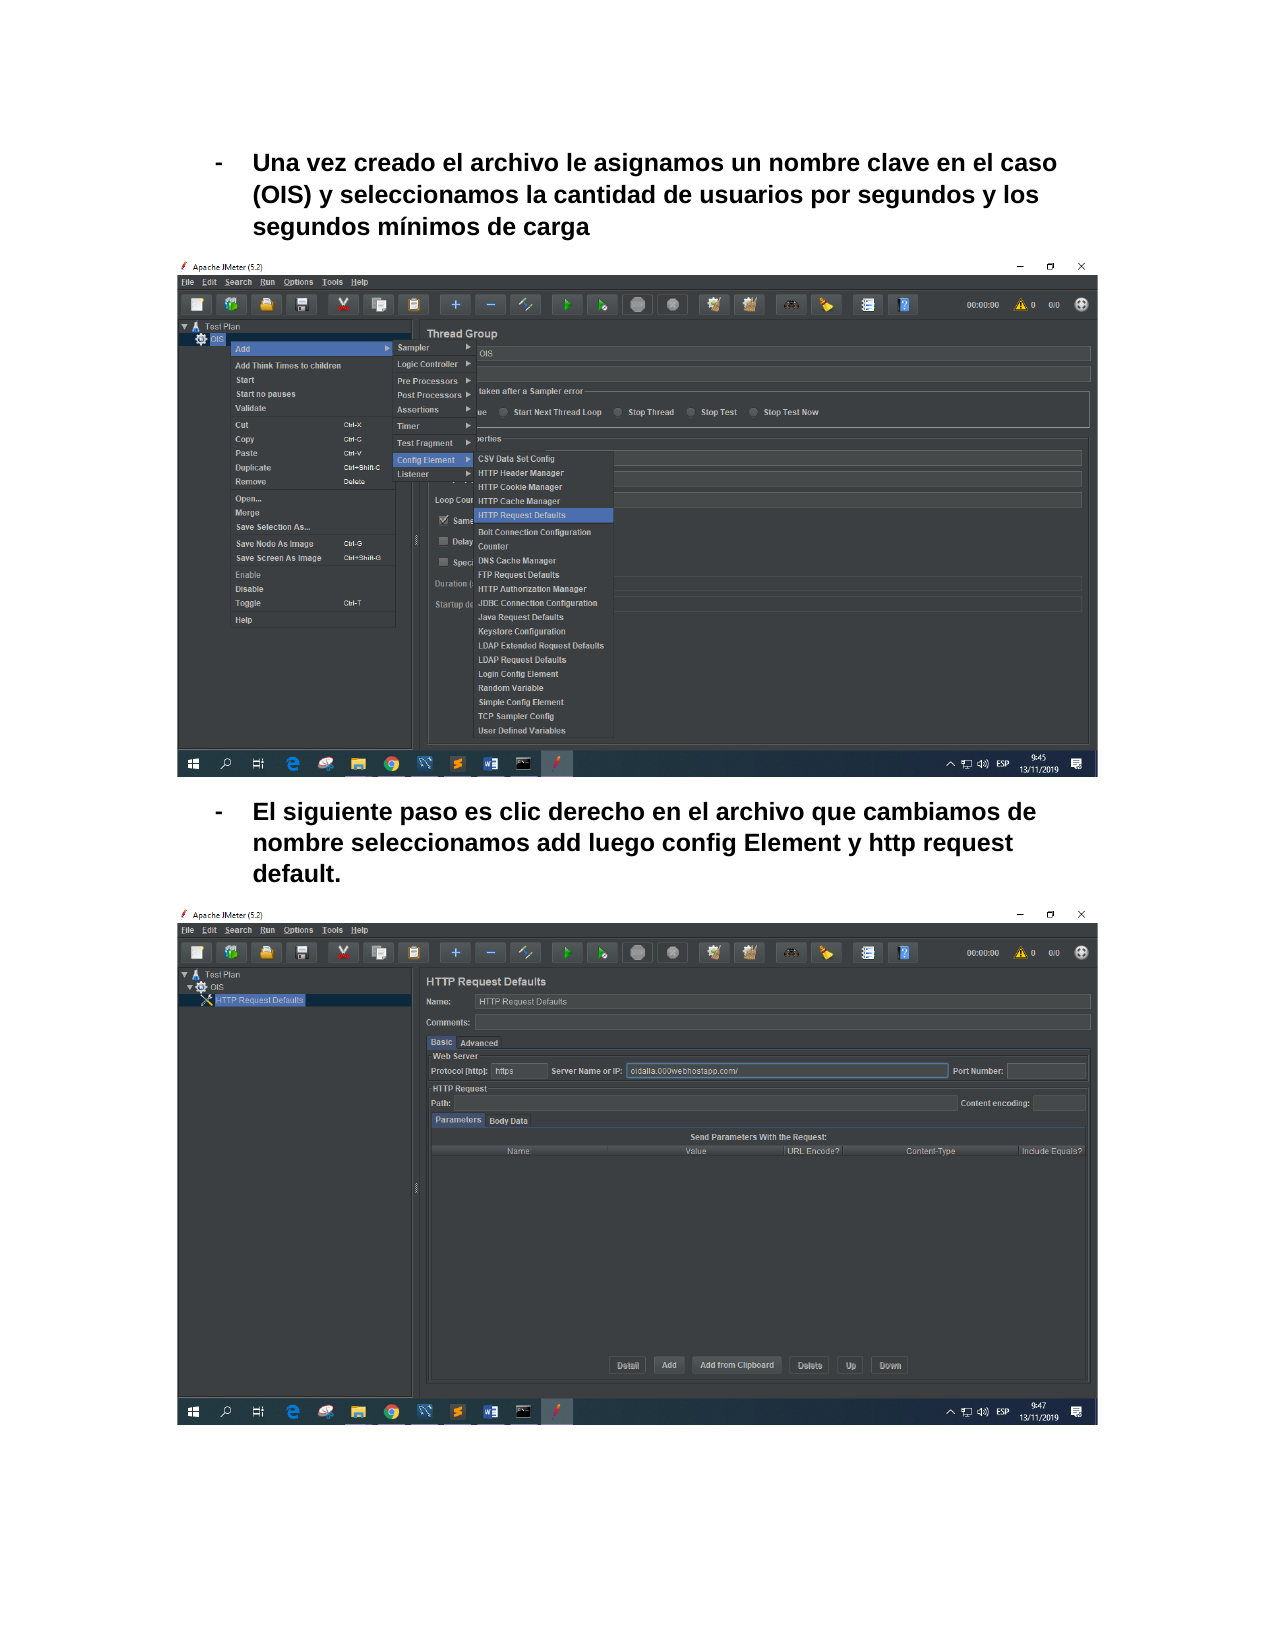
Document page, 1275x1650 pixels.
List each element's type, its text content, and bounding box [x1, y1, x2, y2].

picture [177, 907, 1098, 1425]
list El siguiente paso es clic derecho en el archivo que cambiamos de nombre seleccionamos add luego config Element y http request default. [215, 796, 1098, 888]
list Una vez creado el archivo le asignamos un nombre clave en el caso (OIS) y seleccionamos la cantidad de usuarios por segundos y los segundos mínimos de carga [215, 148, 1098, 240]
picture [177, 259, 1098, 777]
